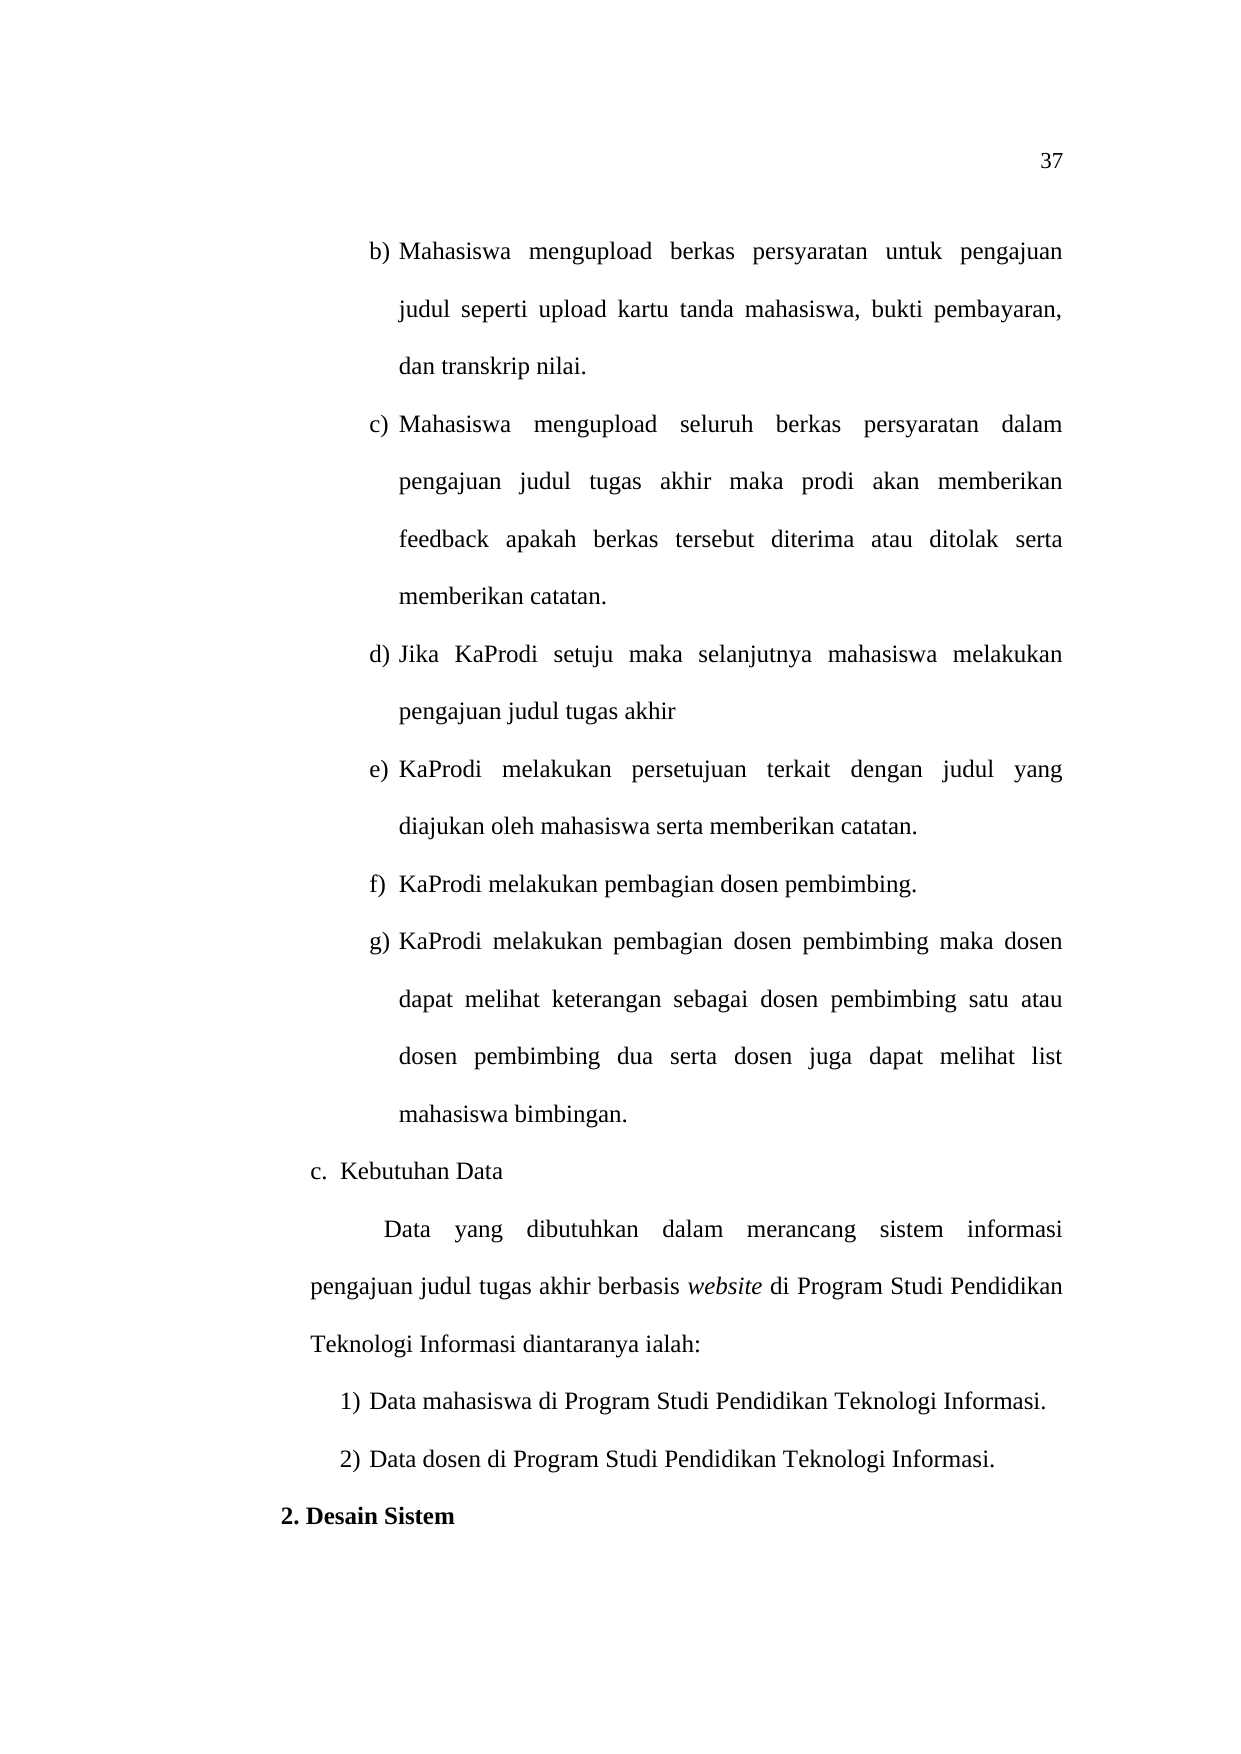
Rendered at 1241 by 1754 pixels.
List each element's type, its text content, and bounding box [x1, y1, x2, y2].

list Data dosen di Program Studi Pendidikan Teknologi Informasi. [339, 1444, 1063, 1473]
text 2. Desain Sistem [281, 1501, 1063, 1530]
list Jika KaProdi setuju maka selanjutnya mahasiswa melakukan pengajuan judul tugas akhir [369, 639, 1063, 725]
list Data mahasiswa di Program Studi Pendidikan Teknologi Informasi. [339, 1386, 1063, 1415]
list Kebutuhan Data [310, 1156, 1063, 1185]
list KaProdi melakukan persetujuan terkait dengan judul yang diajukan oleh mahasiswa serta memberikan catatan. [369, 754, 1063, 840]
text Data yang dibutuhkan dalam merancang sistem informasi pengajuan judul tugas akhir berbasis website di Program Studi Pendidikan Teknologi Informasi diantaranya ialah: [310, 1214, 1063, 1358]
list Mahasiswa mengupload berkas persyaratan untuk pengajuan judul seperti upload kartu tanda mahasiswa, bukti pembayaran, dan transkrip nilai. [369, 236, 1063, 380]
list KaProdi melakukan pembagian dosen pembimbing. [369, 869, 1063, 898]
list KaProdi melakukan pembagian dosen pembimbing maka dosen dapat melihat keterangan sebagai dosen pembimbing satu atau dosen pembimbing dua serta dosen juga dapat melihat list mahasiswa bimbingan. [369, 926, 1063, 1128]
list Mahasiswa mengupload seluruh berkas persyaratan dalam pengajuan judul tugas akhir maka prodi akan memberikan feedback apakah berkas tersebut diterima atau ditolak serta memberikan catatan. [369, 409, 1063, 610]
